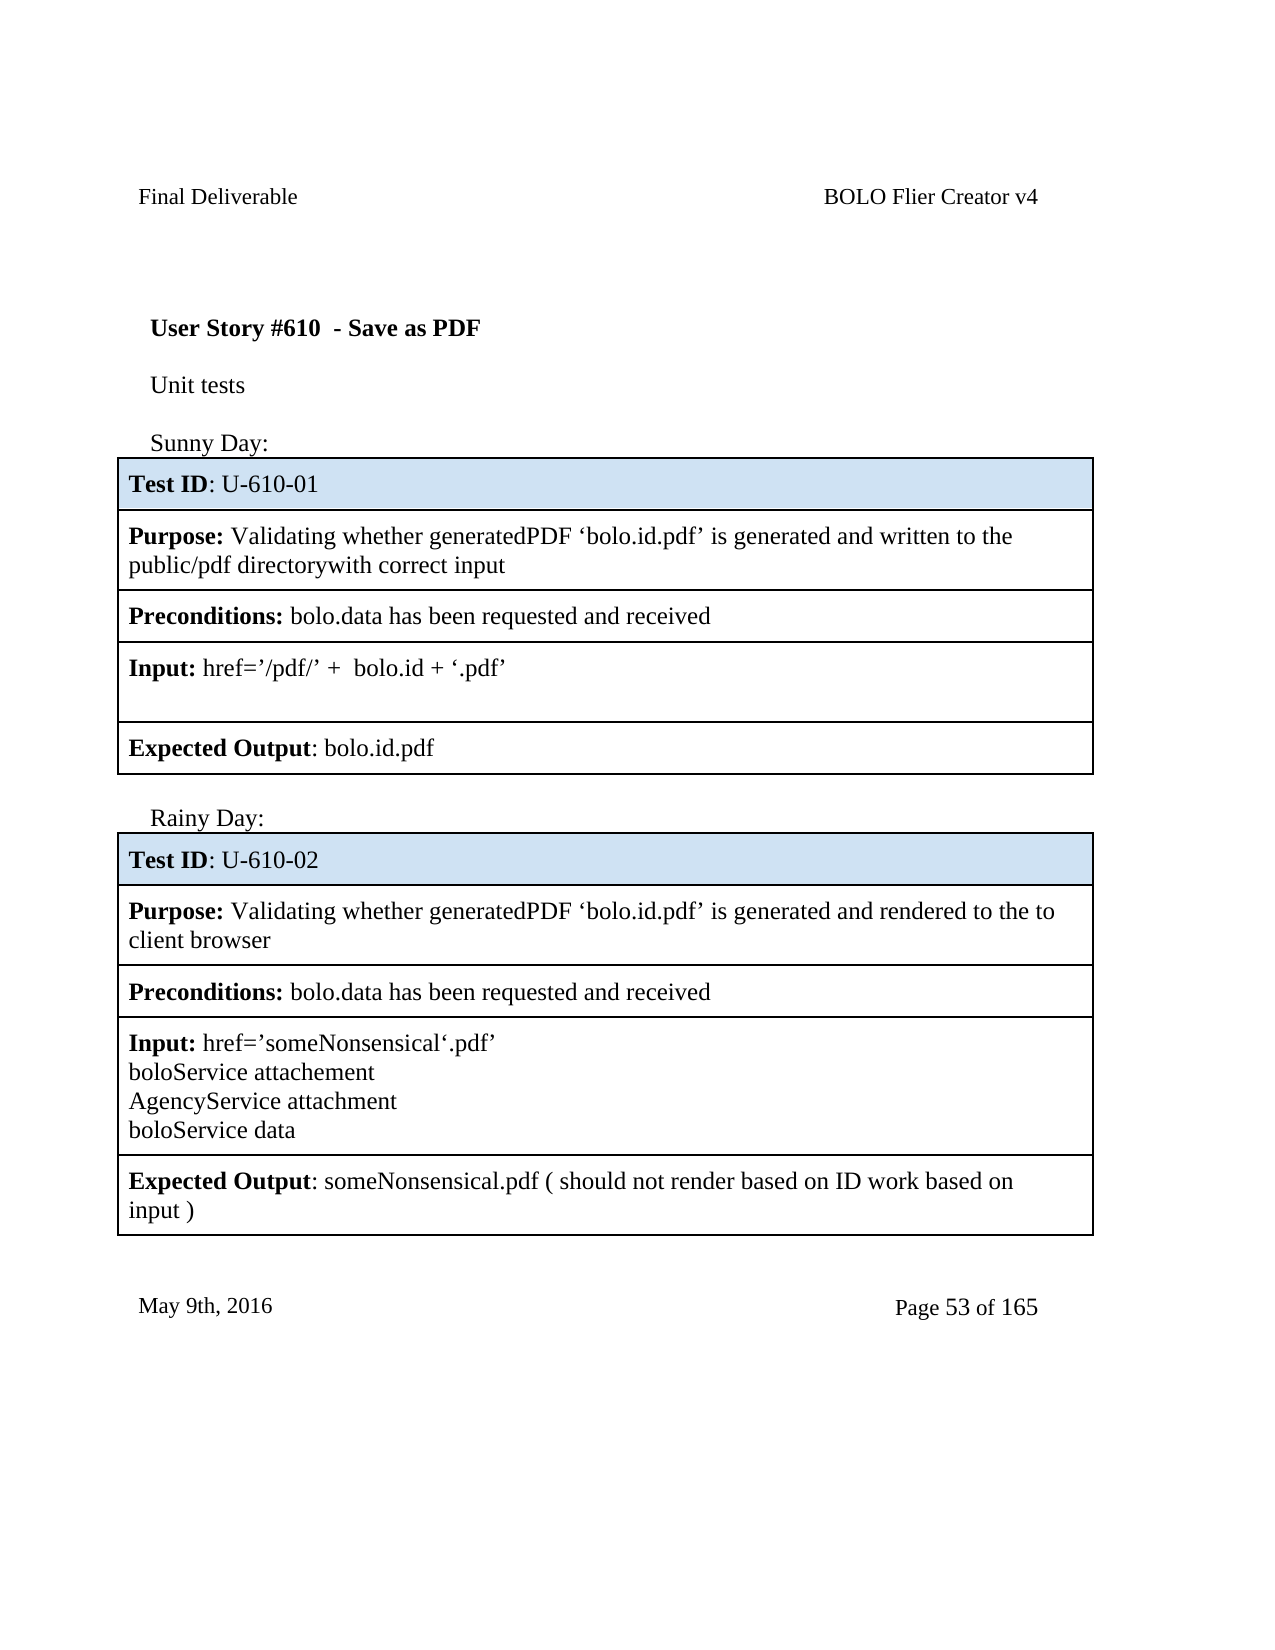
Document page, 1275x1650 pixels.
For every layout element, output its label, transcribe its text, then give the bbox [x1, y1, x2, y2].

table_cell Input: href=’/pdf/’ + bolo.id + ‘.pdf’ [119, 643, 1092, 721]
table_header Test ID: U-610-02 [119, 834, 1092, 884]
table_header Test ID: U-610-01 [119, 459, 1092, 508]
text Unit tests [150, 371, 1125, 399]
table_cell Purpose: Validating whether generatedPDF ‘bolo.id.pdf’ is generated and written to the public/pdf directorywith correct input [119, 511, 1092, 589]
table_cell Purpose: Validating whether generatedPDF ‘bolo.id.pdf’ is generated and rendered to the to client browser [119, 886, 1092, 964]
table_cell Input: href=’someNonsensical‘.pdf’ boloService attachement AgencyService attachment boloService data [119, 1018, 1092, 1154]
table_cell Preconditions: bolo.data has been requested and received [119, 591, 1092, 641]
text User Story #610 - Save as PDF [150, 313, 1125, 342]
text Rainy Day: [150, 775, 1125, 832]
table_cell Preconditions: bolo.data has been requested and received [119, 966, 1092, 1016]
table_cell Expected Output: bolo.id.pdf [119, 723, 1092, 773]
table_cell Expected Output: someNonsensical.pdf ( should not render based on ID work based on input ) [119, 1156, 1092, 1234]
text Sunny Day: [150, 428, 1125, 457]
